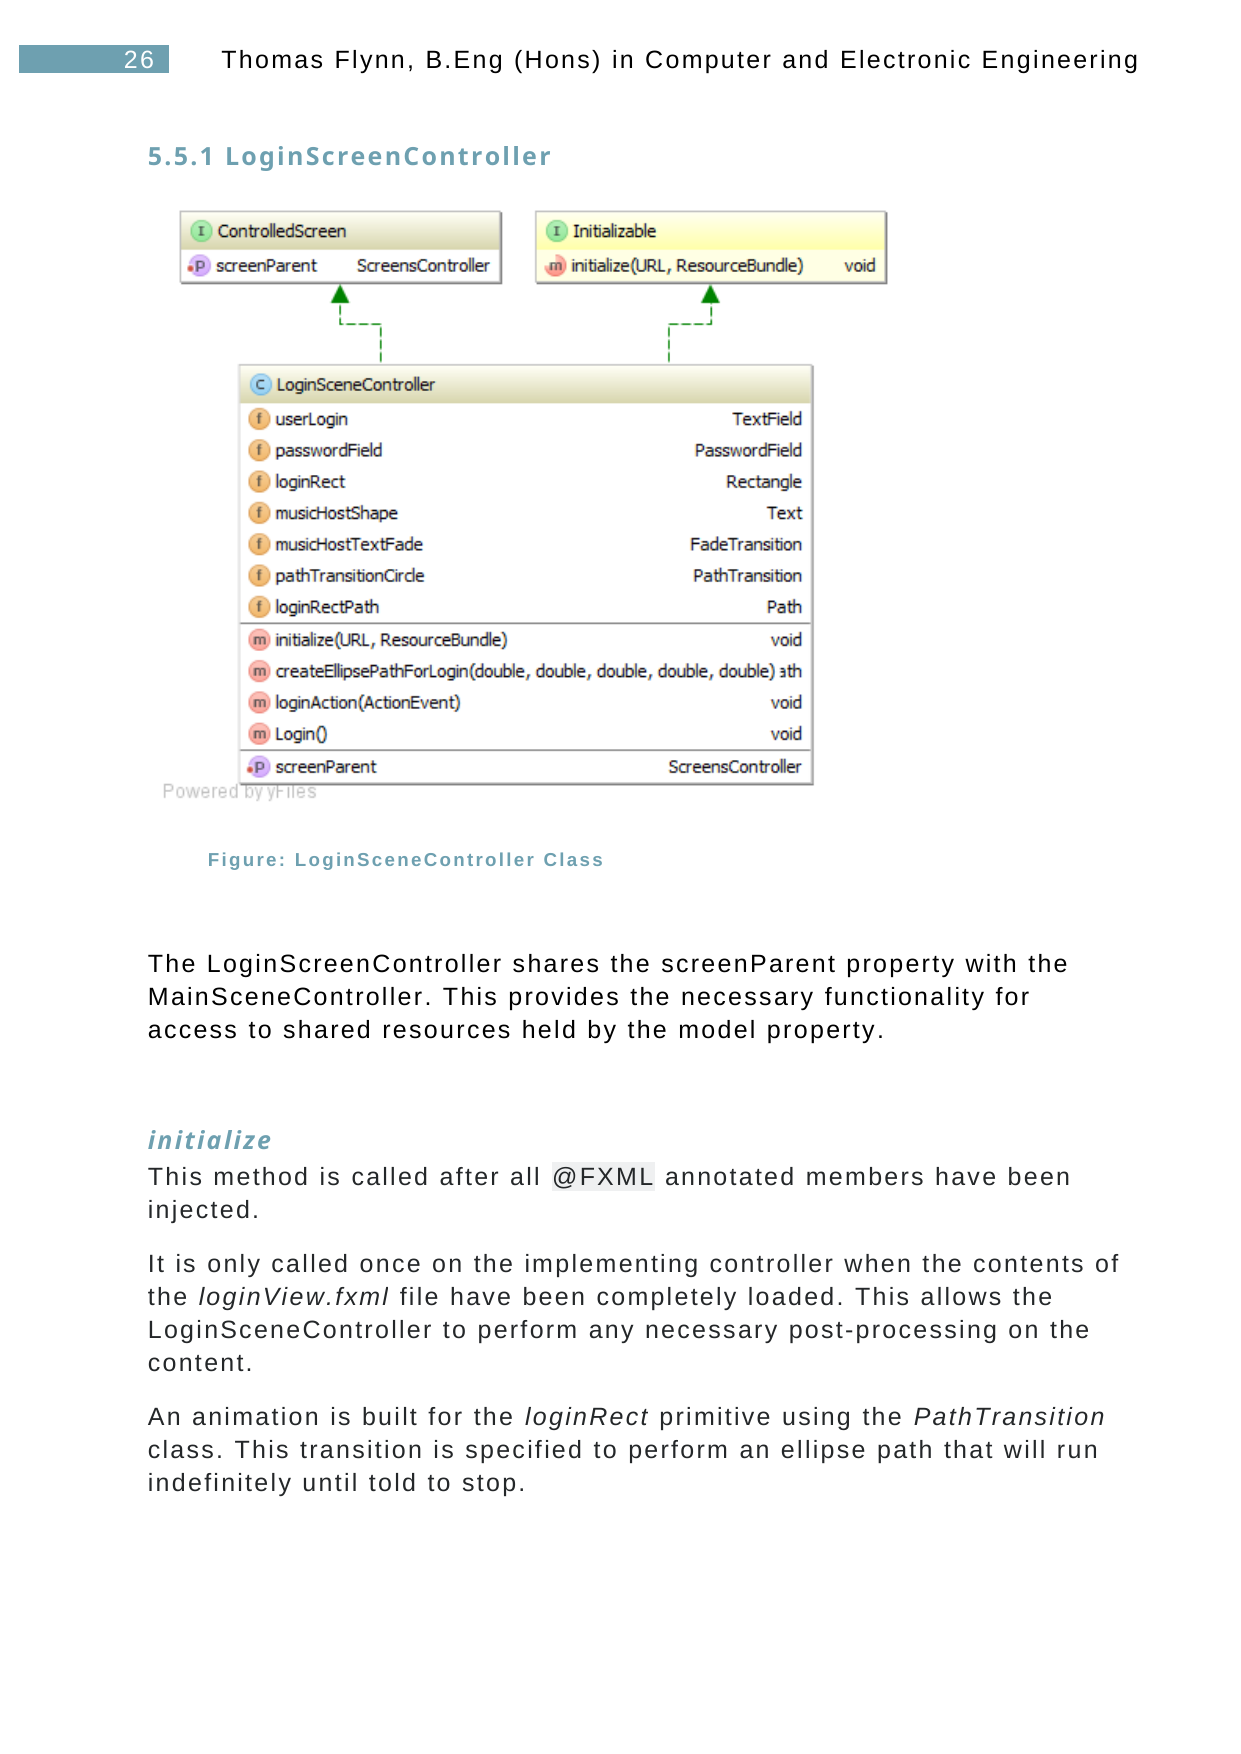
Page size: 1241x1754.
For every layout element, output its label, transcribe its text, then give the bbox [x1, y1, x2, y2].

picture [147, 178, 919, 817]
text An animation is built for the loginRect primitive using the PathTransition class. This transition is specified to perform an ellipse path that will run indefinitely until told to stop. [148, 1402, 1122, 1497]
subtitle initialize [148, 1123, 1122, 1157]
subtitle 5.5.1 LoginScreenController [148, 139, 1122, 173]
text It is only called once on the implementing controller when the contents of the loginView.fxml file have been completely loaded. This allows the LoginSceneController to perform any necessary post-processing on the content. [148, 1249, 1122, 1377]
text The LoginScreenController shares the screenParent property with the MainSceneController. This provides the necessary functionality for access to shared resources held by the model property. [148, 949, 1122, 1044]
text This method is called after all @FXML annotated members have been injected. [148, 1162, 1122, 1224]
